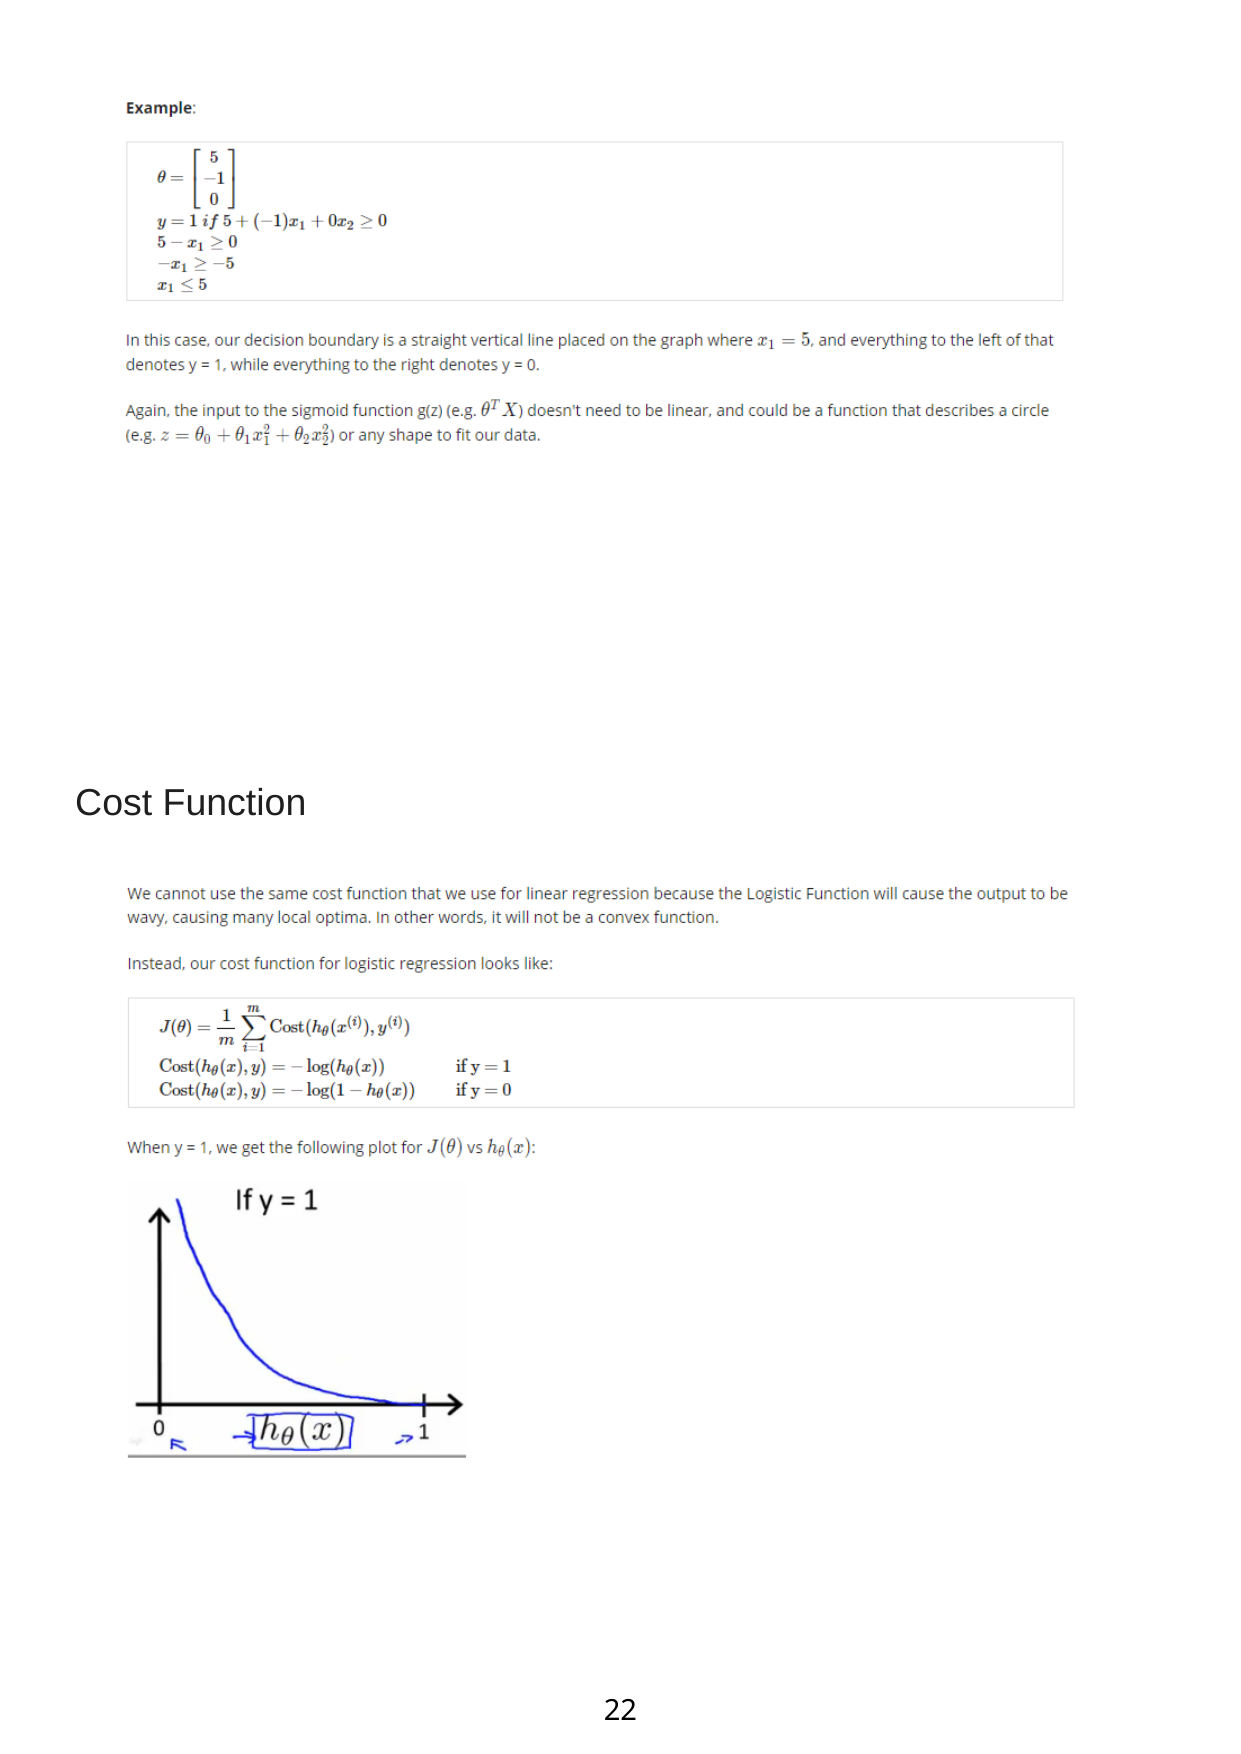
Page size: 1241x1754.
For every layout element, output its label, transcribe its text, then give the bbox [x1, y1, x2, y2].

picture [75, 870, 1166, 1468]
text Cost Function [75, 764, 1165, 839]
picture [75, 89, 1166, 511]
